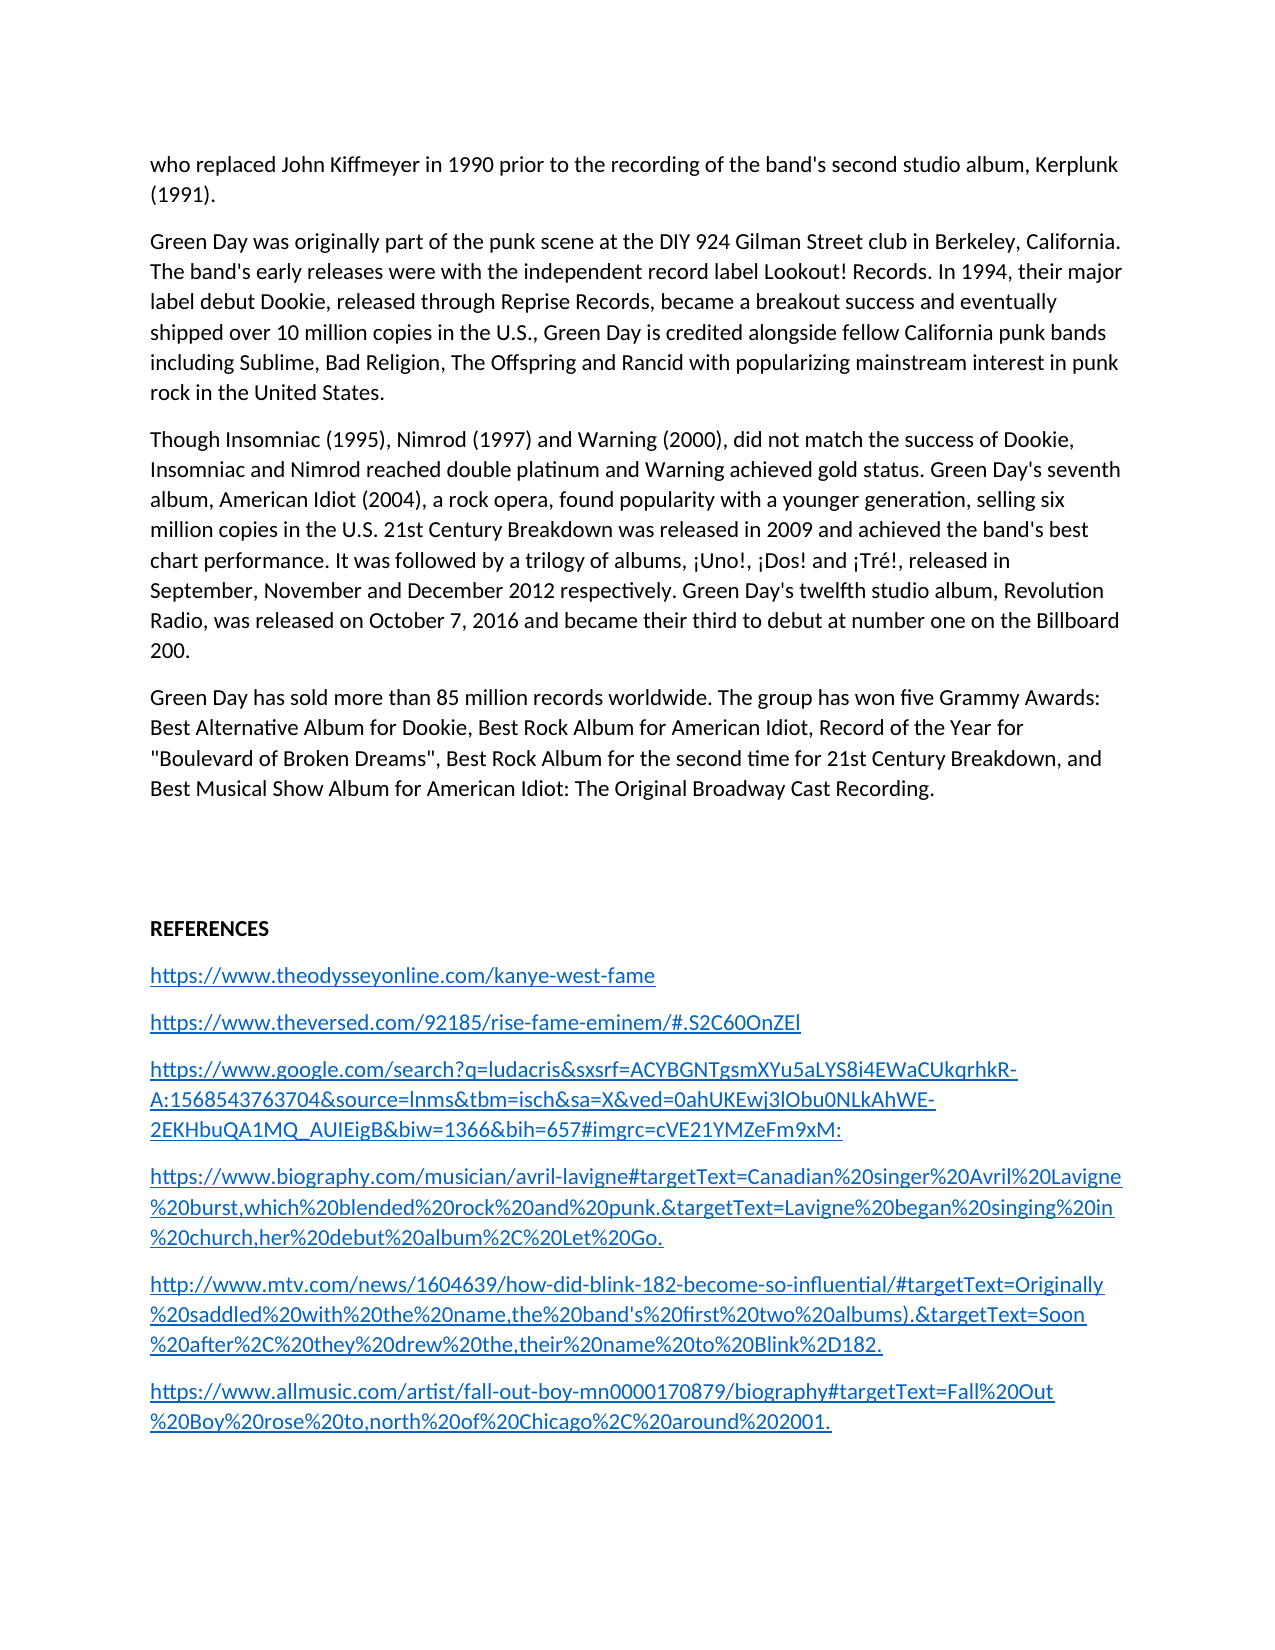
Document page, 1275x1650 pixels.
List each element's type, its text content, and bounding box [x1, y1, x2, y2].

text http://www.mtv.com/news/1604639/how-did-blink-182-become-so-influential/#targetText=Originally%20saddled%20with%20the%20name,the%20band's%20first%20two%20albums).&targetText=Soon%20after%2C%20they%20drew%20the,their%20name%20to%20Blink%2D182. [150, 1270, 1125, 1358]
text Though Insomniac (1995), Nimrod (1997) and Warning (2000), did not match the success of Dookie, Insomniac and Nimrod reached double platinum and Warning achieved gold status. Green Day's seventh album, American Idiot (2004), a rock opera, found popularity with a younger generation, selling six million copies in the U.S. 21st Century Breakdown was released in 2009 and achieved the band's best chart performance. It was followed by a trilogy of albums, ¡Uno!, ¡Dos! and ¡Tré!, released in September, November and December 2012 respectively. Green Day's twelfth studio album, Revolution Radio, was released on October 7, 2016 and became their third to debut at number one on the Billboard 200. [150, 425, 1125, 664]
text Green Day was originally part of the punk scene at the DIY 924 Gilman Street club in Berkeley, California. The band's early releases were with the independent record label Lookout! Records. In 1994, their major label debut Dookie, released through Reprise Records, became a breakout success and eventually shipped over 10 million copies in the U.S., Green Day is credited alongside fellow California punk bands including Sublime, Bad Religion, The Offspring and Rancid with popularizing mainstream interest in punk rock in the United States. [150, 227, 1125, 406]
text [150, 150, 1125, 208]
text Green Day has sold more than 85 million records worldwide. The group has won five Grammy Awards: Best Alternative Album for Dookie, Best Rock Album for American Idiot, Record of the Year for "Boulevard of Broken Dreams", Best Rock Album for the second time for 21st Century Breakdown, and Best Musical Show Album for American Idiot: The Original Broadway Cast Recording. [150, 683, 1125, 802]
text https://www.biography.com/musician/avril-lavigne#targetText=Canadian%20singer%20Avril%20Lavigne%20burst,which%20blended%20rock%20and%20punk.&targetText=Lavigne%20began%20singing%20in%20church,her%20debut%20album%2C%20Let%20Go. [150, 1162, 1125, 1251]
text https://www.theodysseyonline.com/kanye-west-fame [150, 961, 1125, 989]
text https://www.allmusic.com/artist/fall-out-boy-mn0000170879/biography#targetText=Fall%20Out%20Boy%20rose%20to,north%20of%20Chicago%2C%20around%202001. [150, 1377, 1125, 1435]
text REFERENCES [150, 914, 1125, 943]
text https://www.google.com/search?q=ludacris&sxsrf=ACYBGNTgsmXYu5aLYS8i4EWaCUkqrhkR-A:1568543763704&source=lnms&tbm=isch&sa=X&ved=0ahUKEwj3lObu0NLkAhWE-2EKHbuQA1MQ_AUIEigB&biw=1366&bih=657#imgrc=cVE21YMZeFm9xM: [150, 1055, 1125, 1144]
text https://www.theversed.com/92185/rise-fame-eminem/#.S2C60OnZEl [150, 1008, 1125, 1036]
